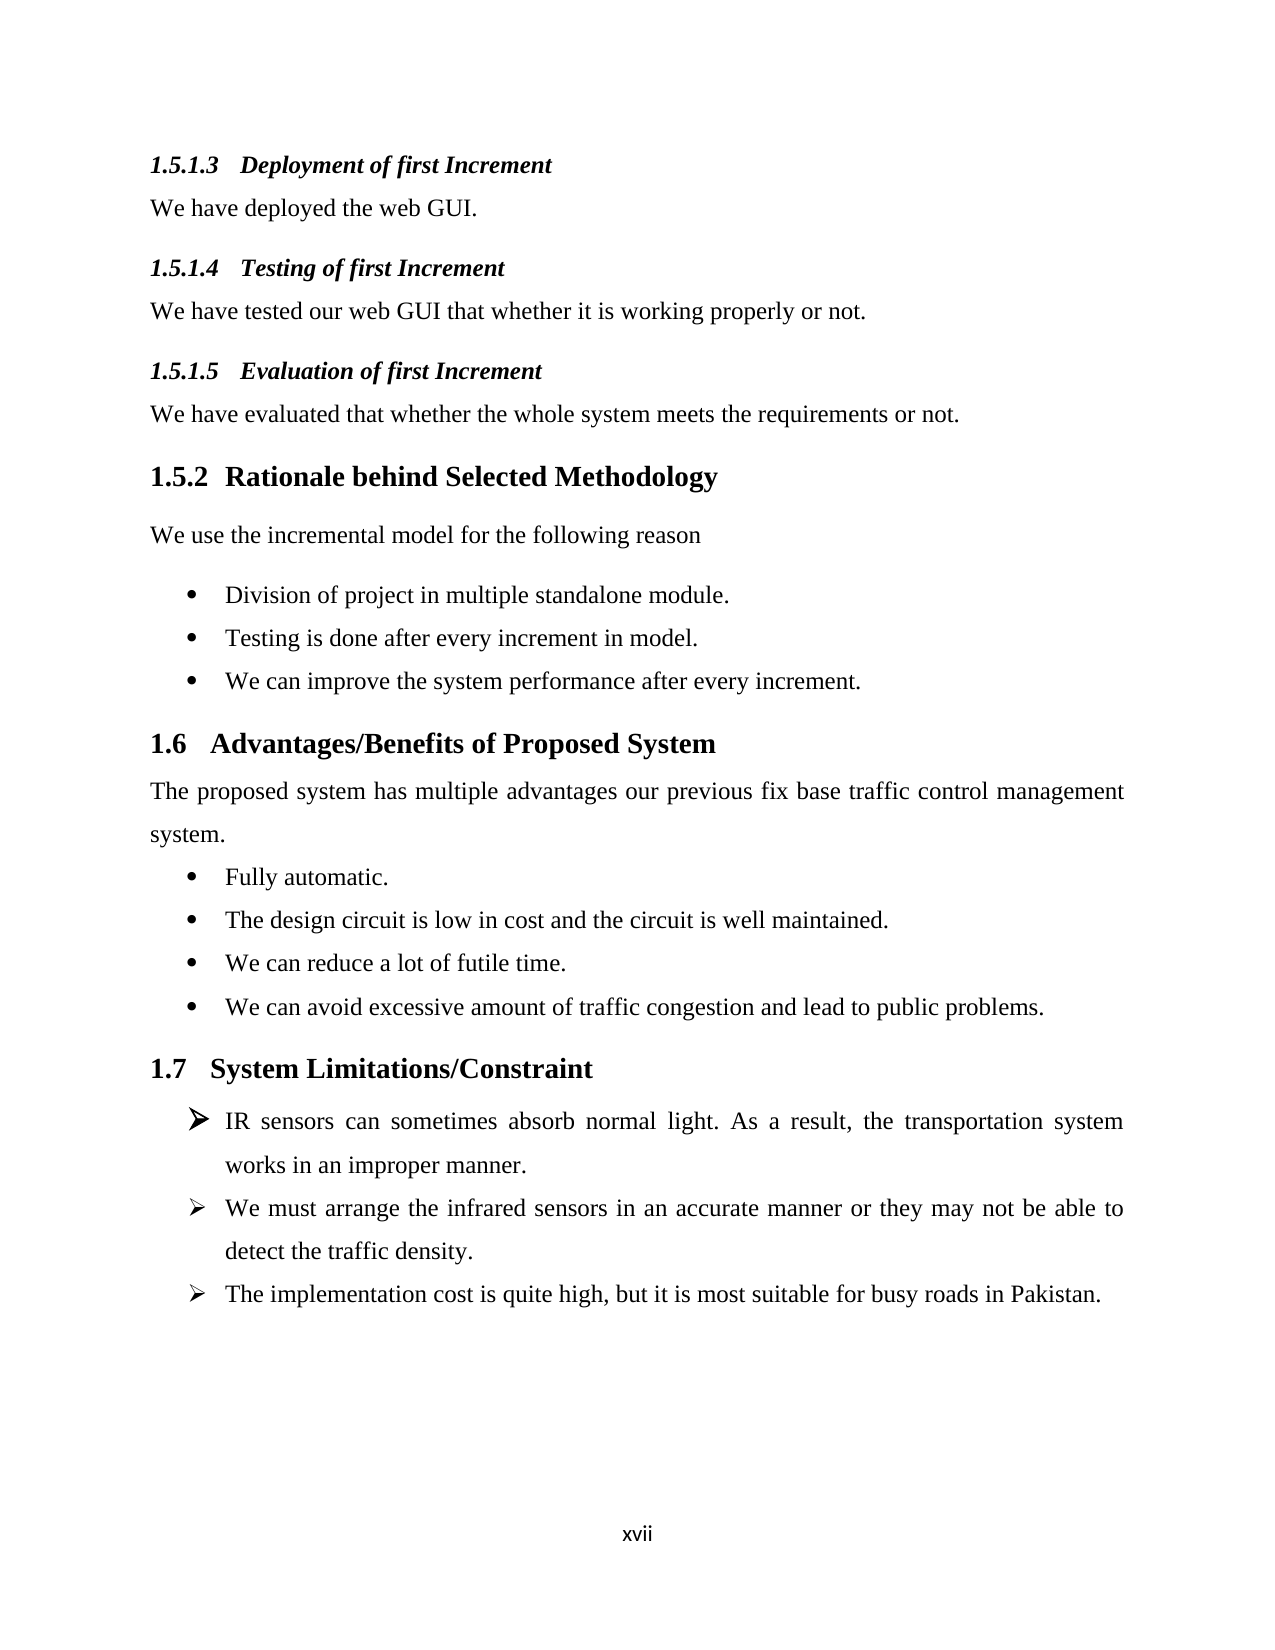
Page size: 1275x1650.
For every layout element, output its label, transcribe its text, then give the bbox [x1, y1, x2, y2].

list We can reduce a lot of futile time. [187, 948, 1110, 977]
text We use the incremental model for the following reason [150, 520, 1125, 549]
text We have evaluated that whether the whole system meets the requirements or not. [150, 399, 1125, 428]
list We must arrange the infrared sensors in an accurate manner or they may not be able to detect the traffic density. [187, 1193, 1125, 1265]
subtitle IR sensors can sometimes absorb normal light. As a result, the transportation system works in an improper manner. [187, 1106, 1125, 1179]
list Division of project in multiple standalone module. [187, 580, 1125, 608]
subtitle Testing of first Increment [150, 253, 1125, 282]
text We have deployed the web GUI. [150, 193, 1125, 222]
list The design circuit is low in cost and the circuit is well maintained. [187, 905, 1110, 934]
text The proposed system has multiple advantages our previous fix base traffic control management system. [150, 776, 1125, 848]
list We can improve the system performance after every increment. [187, 666, 1125, 695]
subtitle Rationale behind Selected Methodology [150, 459, 1125, 492]
text We have tested our web GUI that whether it is working properly or not. [150, 296, 1125, 325]
list Testing is done after every increment in model. [187, 623, 1125, 652]
list Fully automatic. [187, 862, 1110, 891]
subtitle Advantages/Benefits of Proposed System [150, 726, 1125, 759]
subtitle System Limitations/Constraint [150, 1051, 1125, 1085]
list The implementation cost is quite high, but it is most suitable for busy roads in Pakistan. [187, 1279, 1125, 1308]
subtitle Evaluation of first Increment [150, 356, 1125, 384]
subtitle Deployment of first Increment [150, 150, 1125, 179]
list We can avoid excessive amount of traffic congestion and lead to public problems. [187, 992, 1110, 1020]
